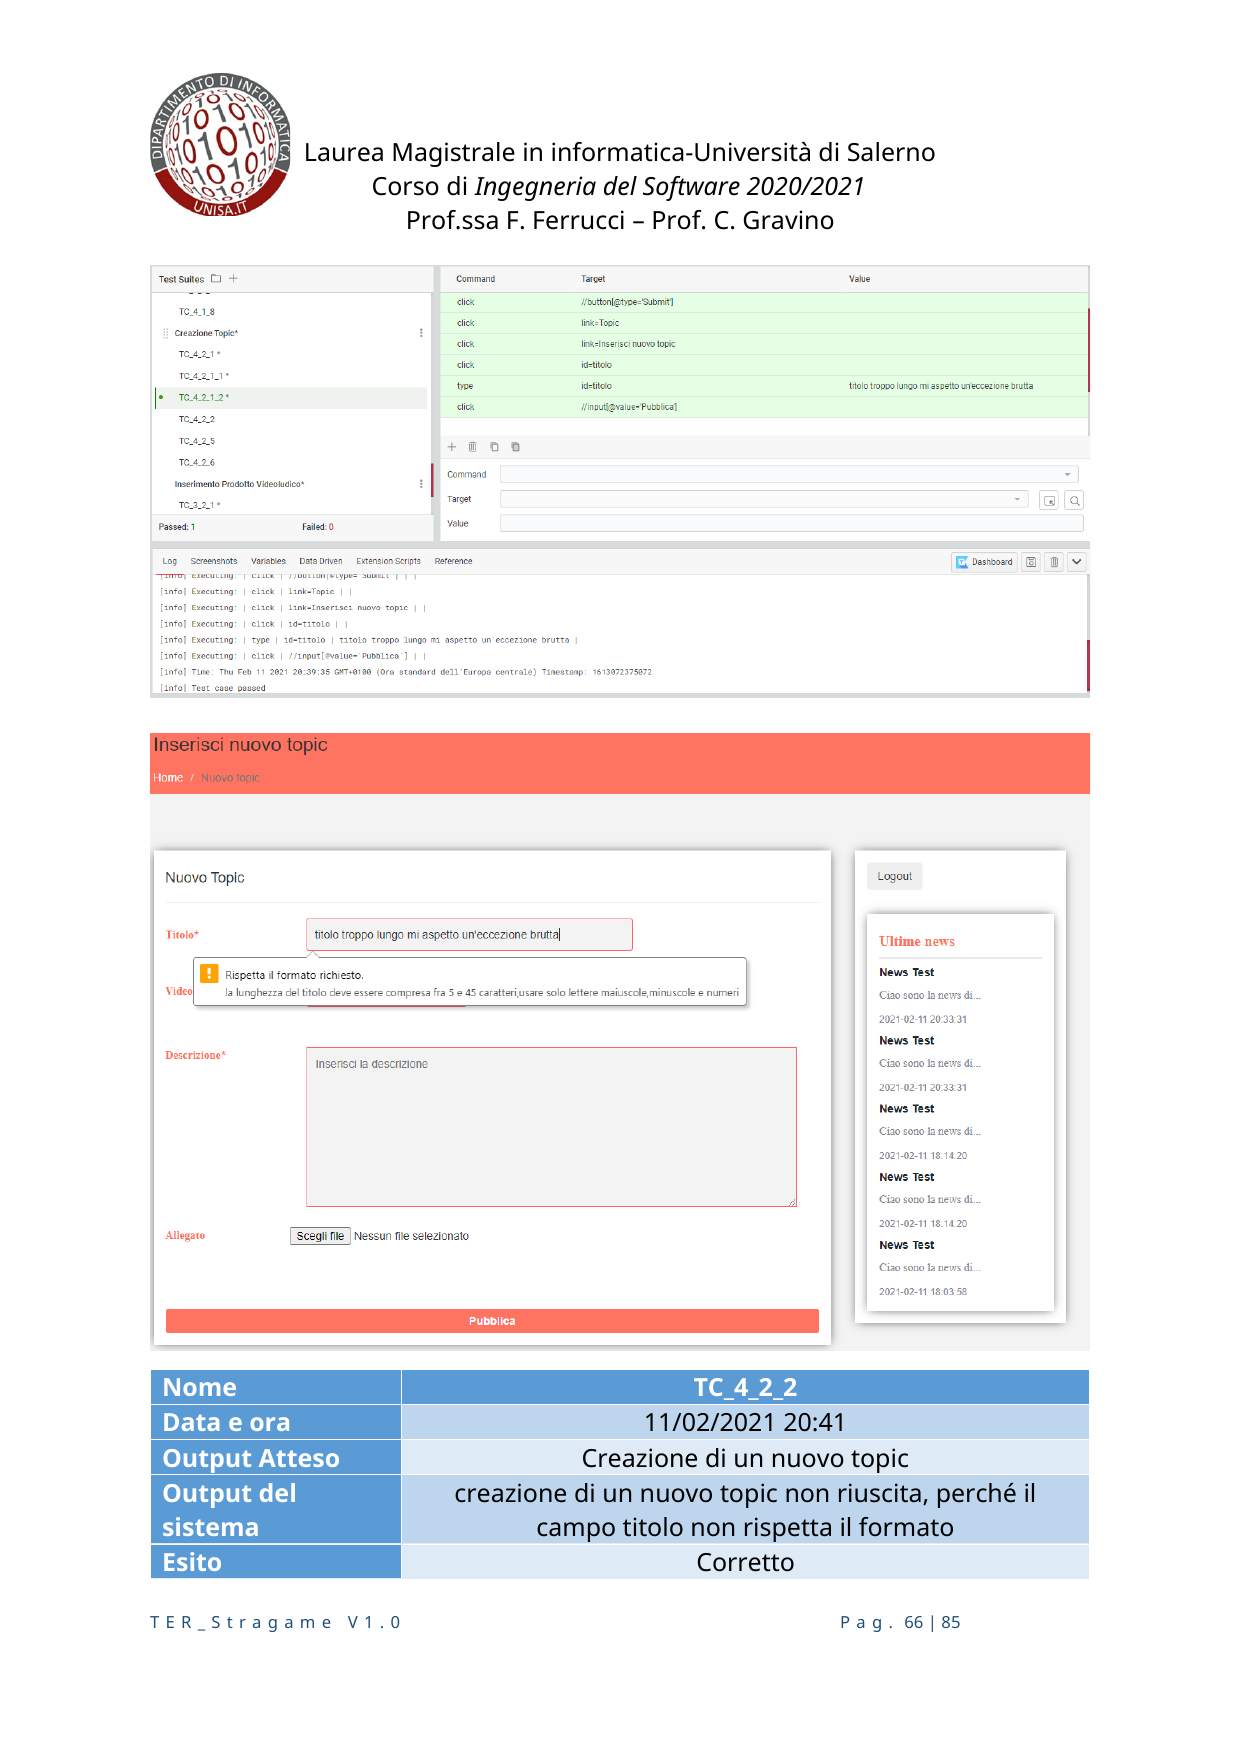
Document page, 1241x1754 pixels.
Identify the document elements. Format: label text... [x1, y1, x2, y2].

table_header TC_4_2_2 [402, 1370, 1089, 1404]
table_cell Corretto [402, 1545, 1089, 1578]
table_cell creazione di un nuovo topic non riuscita, perché il campo titolo non rispetta il formato [402, 1475, 1089, 1543]
picture [150, 265, 1091, 698]
table_cell Esito [151, 1545, 401, 1578]
table_cell Data e ora [151, 1405, 401, 1439]
table_cell Output Atteso [151, 1440, 401, 1474]
picture [150, 733, 1091, 1351]
table_cell 11/02/2021 20:41 [402, 1405, 1089, 1439]
table_cell Creazione di un nuovo topic [402, 1440, 1089, 1474]
table_header Nome [151, 1370, 401, 1404]
picture [149, 73, 290, 215]
table_cell Output del sistema [151, 1475, 401, 1543]
